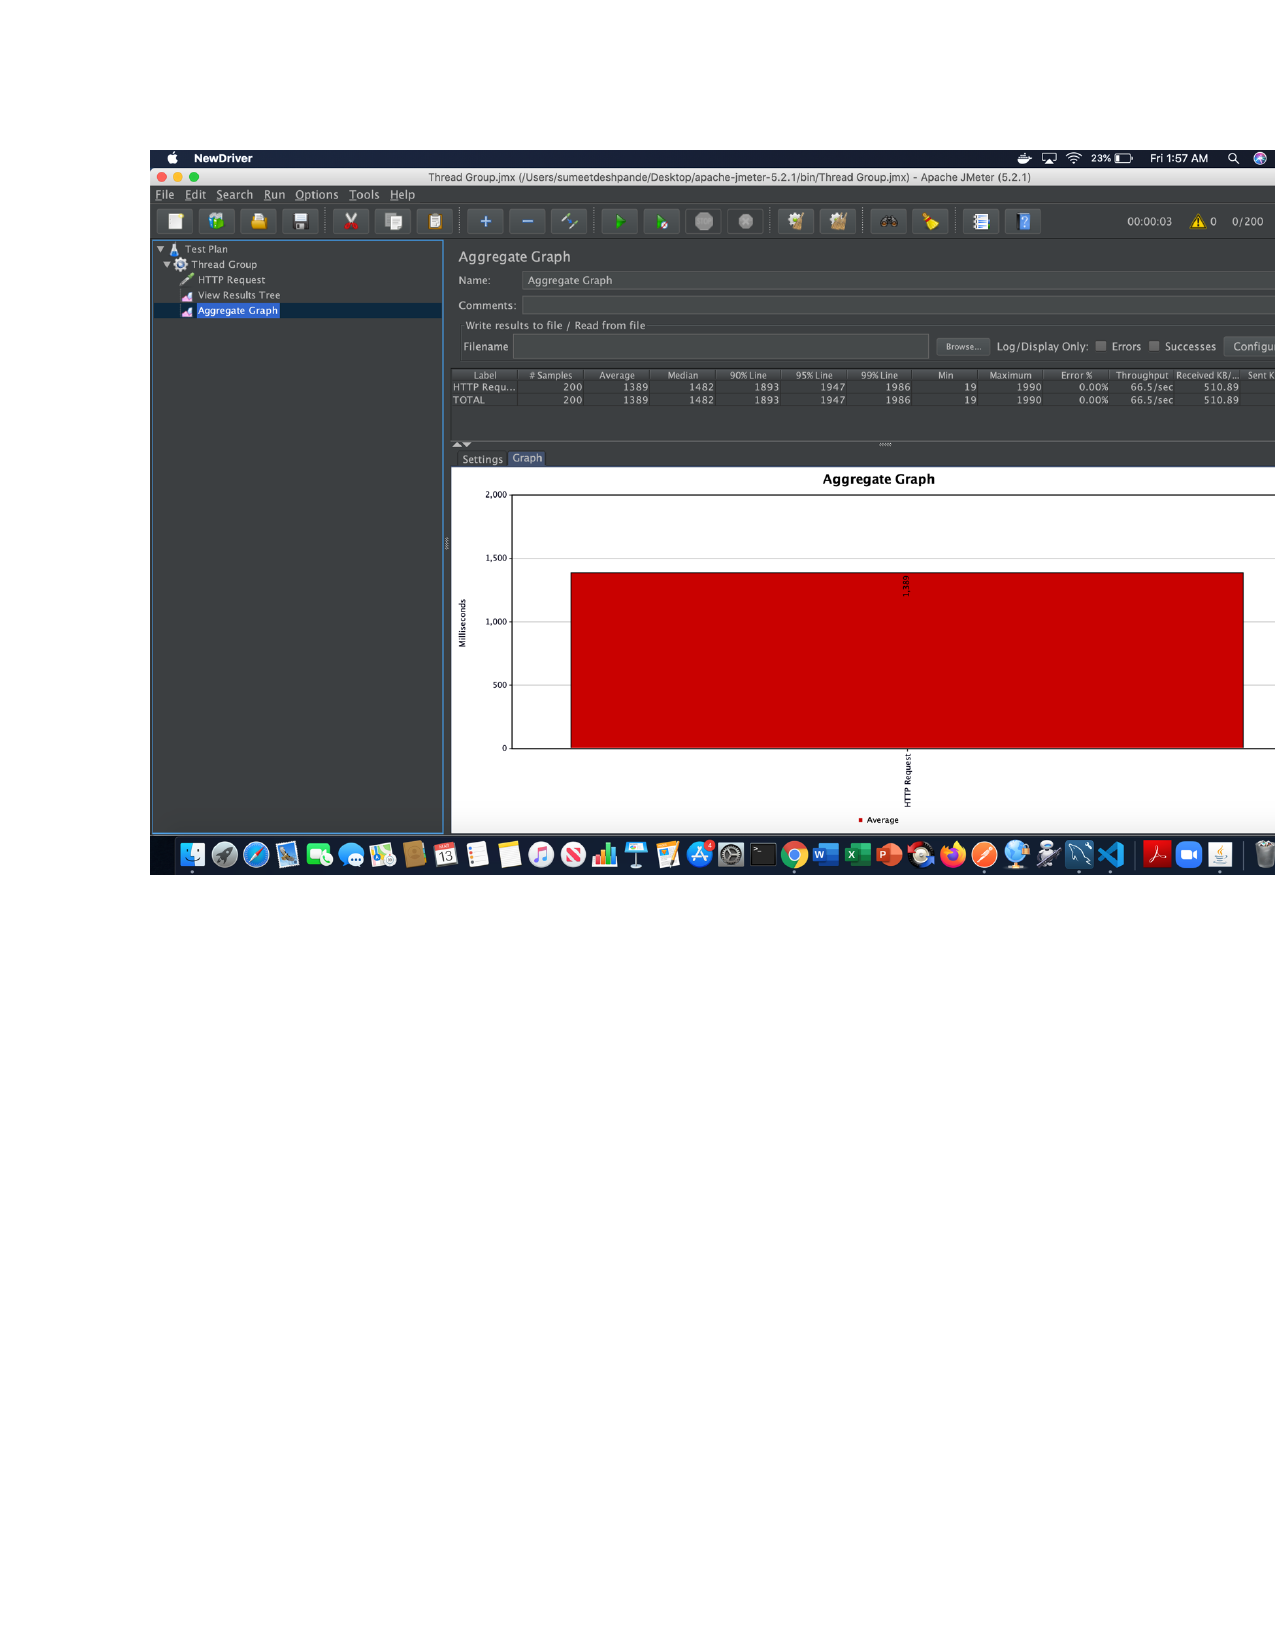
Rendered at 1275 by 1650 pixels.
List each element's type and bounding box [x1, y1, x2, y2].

picture [150, 150, 1275, 875]
